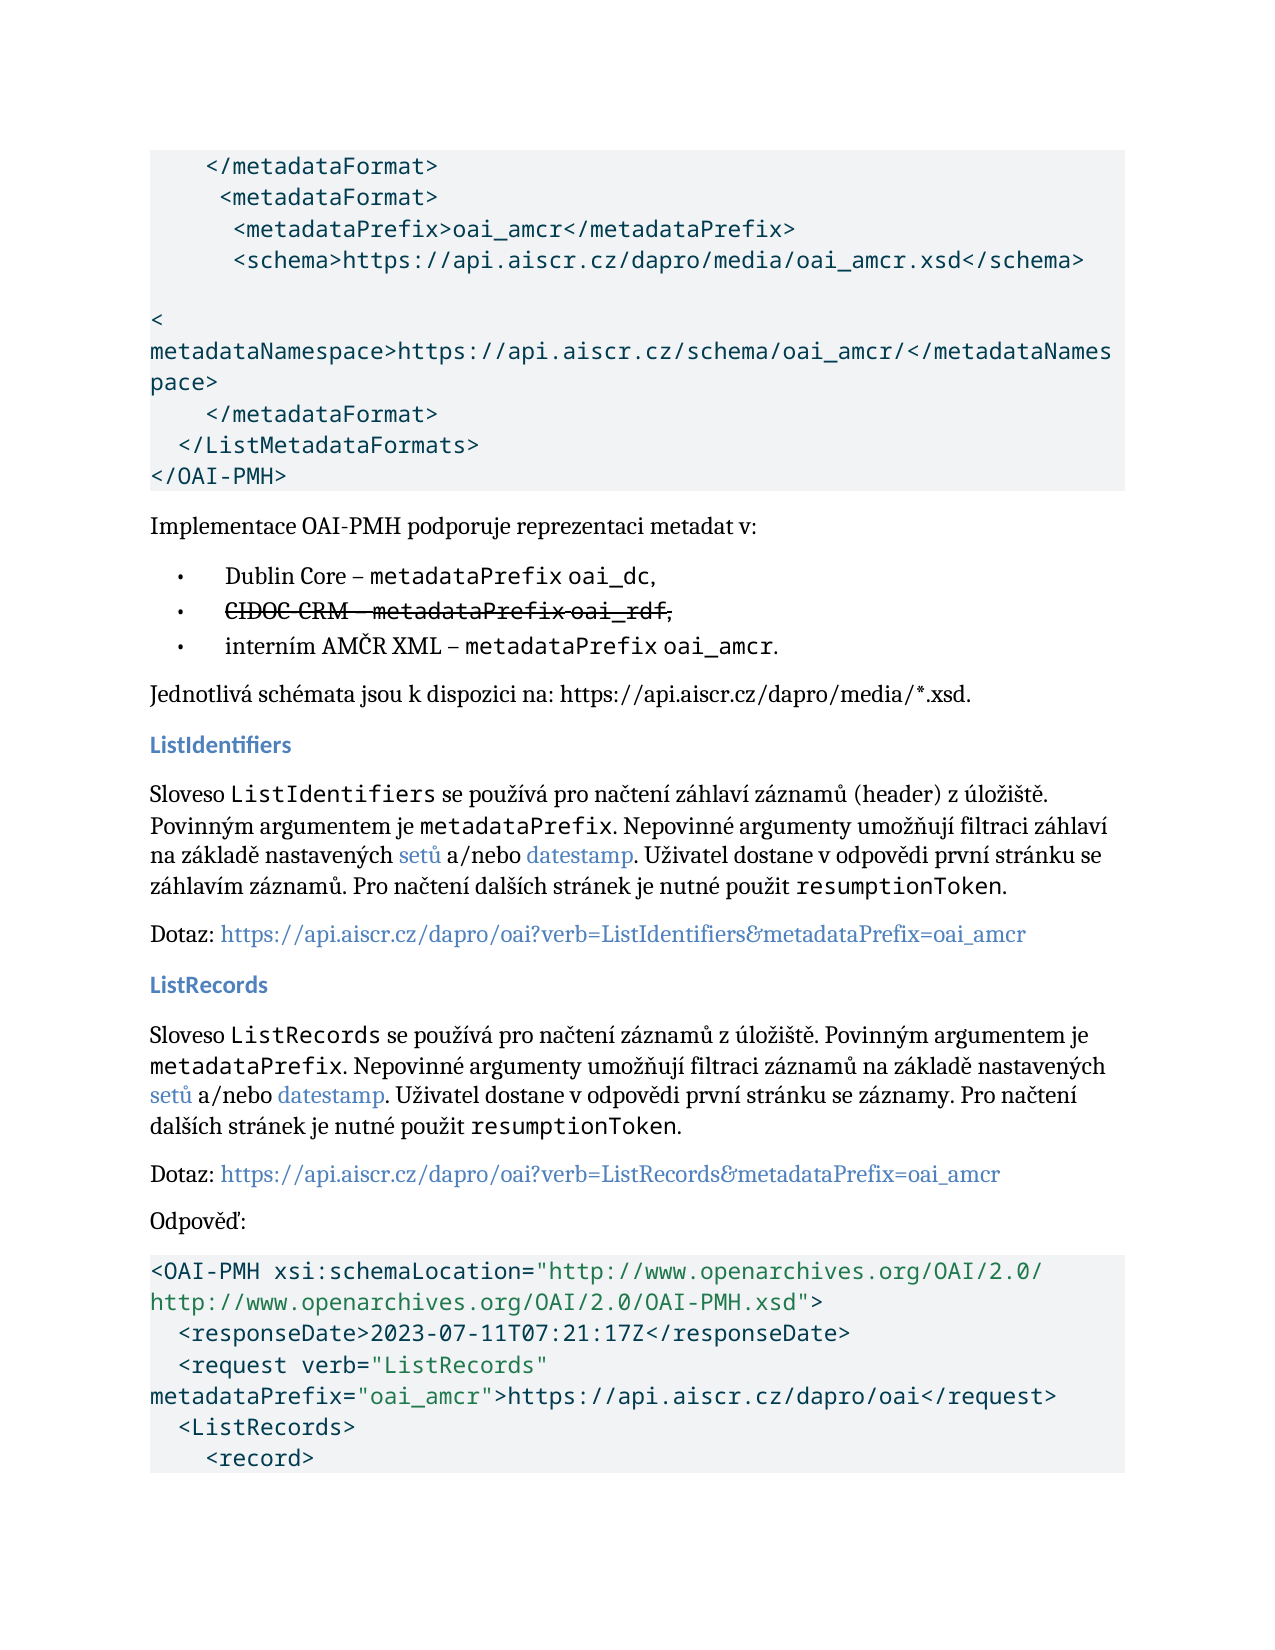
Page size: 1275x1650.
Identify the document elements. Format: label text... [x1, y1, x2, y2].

text Sloveso ListIdentifiers se používá pro načtení záhlaví záznamů (header) z úložiště. Povinným argumentem je metadataPrefix. Nepovinné argumenty umožňují filtraci záhlaví na základě nastavených setů a/nebo datestamp. Uživatel dostane v odpovědi první stránku se záhlavím záznamů. Pro načtení dalších stránek je nutné použit resumptionToken. [150, 778, 1125, 901]
list interním AMČR XML – metadataPrefix oai_amcr. [175, 629, 1125, 661]
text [150, 150, 1125, 491]
text Dotaz: https://api.aiscr.cz/dapro/oai?verb=ListIdentifiers&metadataPrefix=oai_amcr [150, 920, 1125, 948]
text Sloveso ListRecords se používá pro načtení záznamů z úložiště. Povinným argumentem je metadataPrefix. Nepovinné argumenty umožňují filtraci záznamů na základě nastavených setů a/nebo datestamp. Uživatel dostane v odpovědi první stránku se záznamy. Pro načtení dalších stránek je nutné použit resumptionToken. [150, 1018, 1125, 1141]
text Odpověď: [150, 1207, 1125, 1236]
subtitle ListRecords [150, 969, 1125, 1000]
text Implementace OAI-PMH podporuje reprezentaci metadat v: [150, 512, 1125, 541]
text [150, 1255, 1125, 1473]
subtitle ListIdentifiers [150, 729, 1125, 760]
text Jednotlivá schémata jsou k dispozici na: https://api.aiscr.cz/dapro/media/*.xsd. [150, 679, 1125, 708]
text Dotaz: https://api.aiscr.cz/dapro/oai?verb=ListRecords&metadataPrefix=oai_amcr [150, 1160, 1125, 1188]
list CIDOC-CRM – metadataPrefix oai_rdf, [175, 594, 1125, 626]
list Dublin Core – metadataPrefix oai_dc, [175, 559, 1125, 591]
